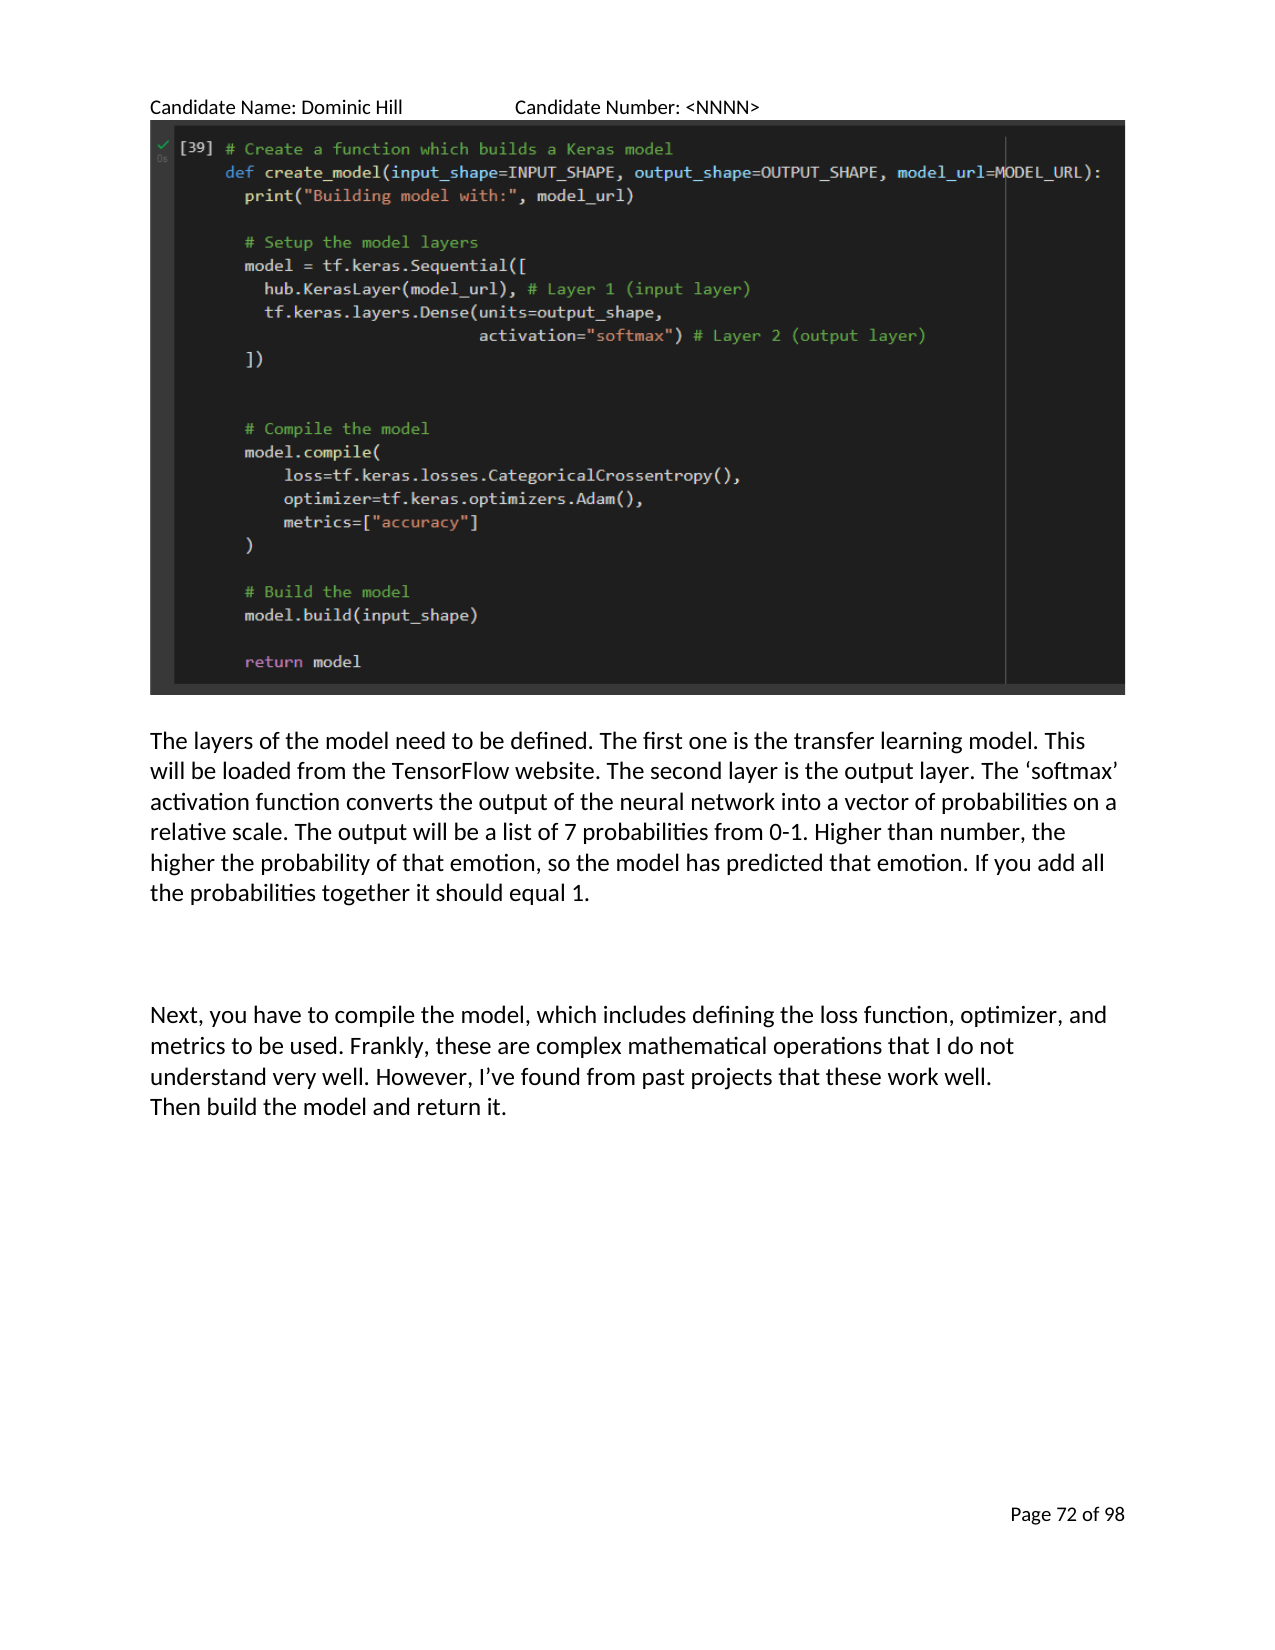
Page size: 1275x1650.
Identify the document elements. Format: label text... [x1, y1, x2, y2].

text Then build the model and return it. [150, 1091, 1125, 1122]
text Next, you have to compile the model, which includes defining the loss function, optimizer, and metrics to be used. Frankly, these are complex mathematical operations that I do not understand very well. However, I’ve found from past projects that these work well. [150, 999, 1125, 1091]
picture [150, 120, 1125, 695]
text The layers of the model need to be defined. The first one is the transfer learning model. This will be loaded from the TensorFlow website. The second layer is the output layer. The ‘softmax’ activation function converts the output of the neural network into a vector of probabilities on a relative scale. The output will be a list of 7 probabilities from 0-1. Higher than number, the higher the probability of that emotion, so the model has predicted that emotion. If you add all the probabilities together it should equal 1. [150, 725, 1125, 908]
